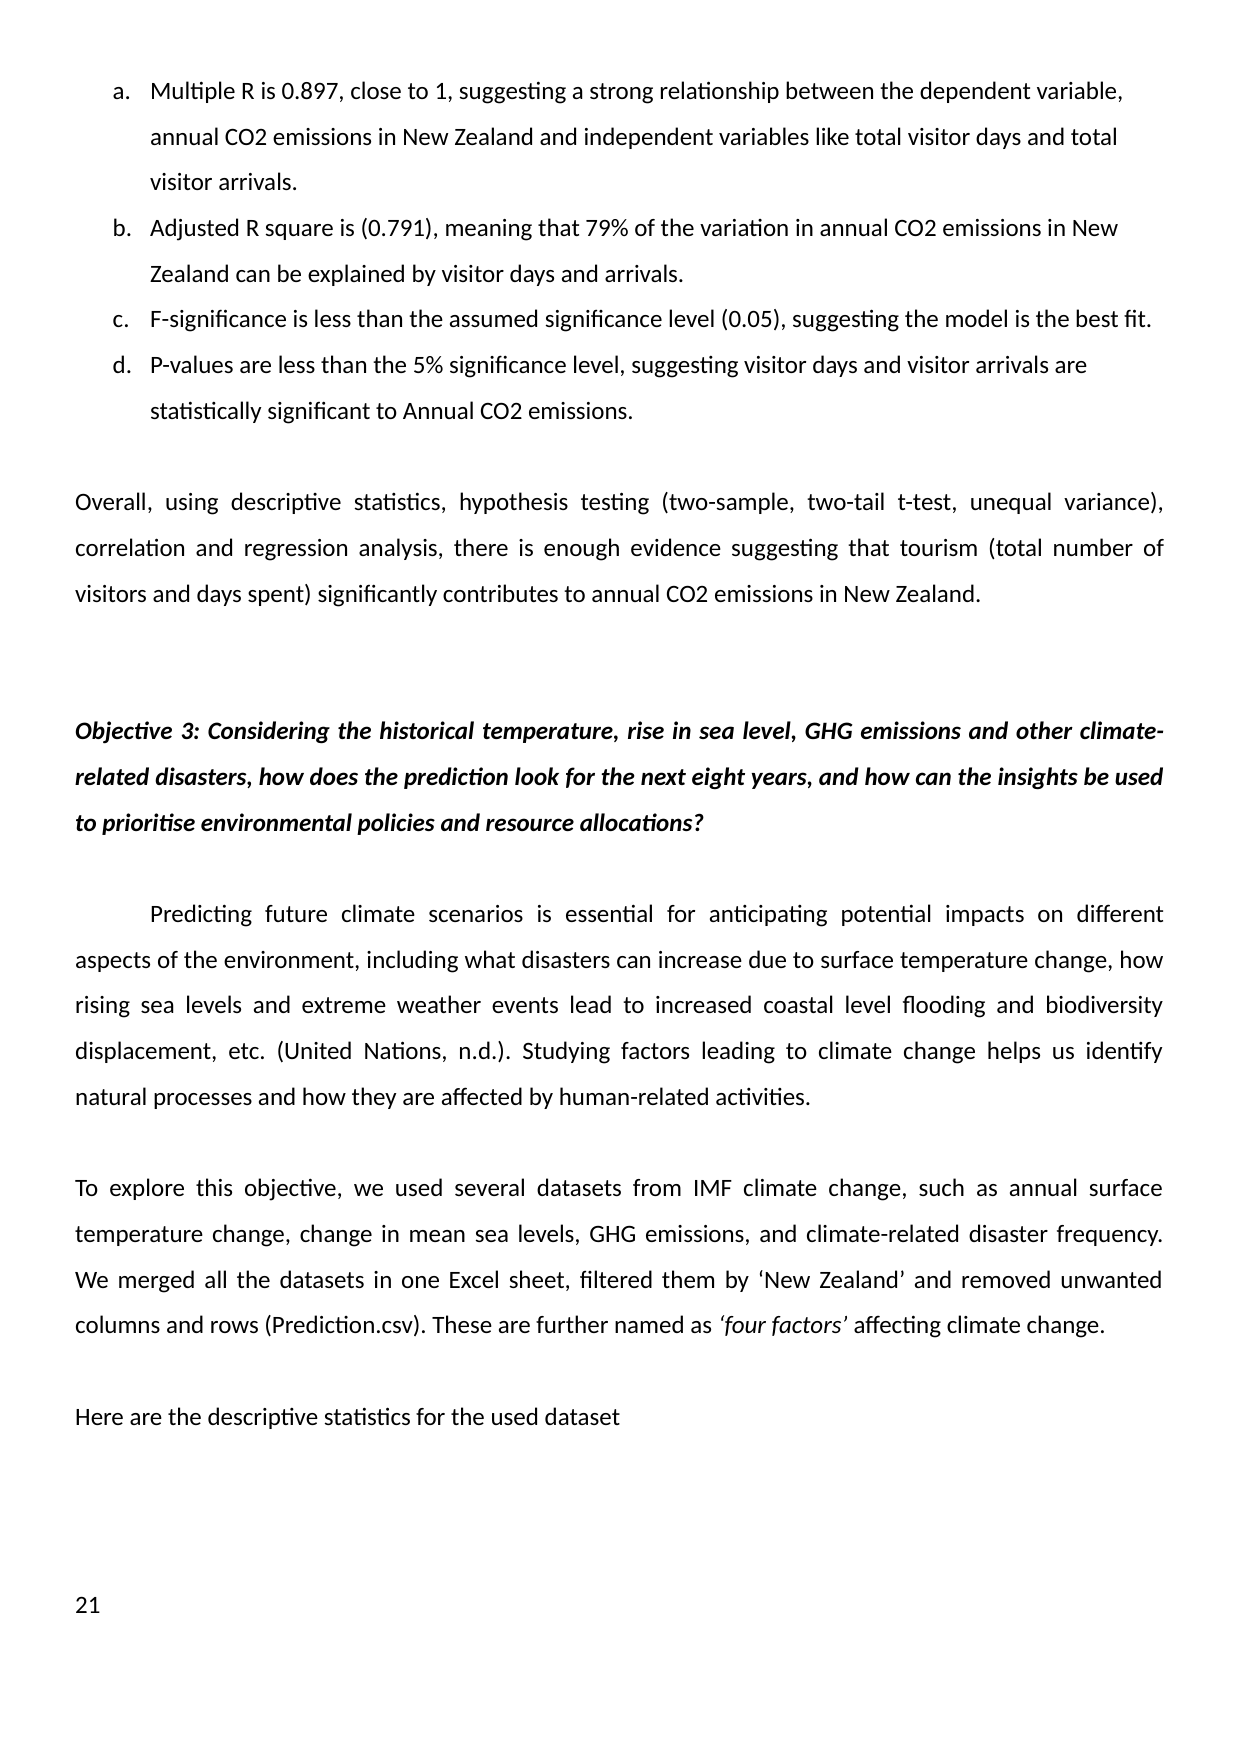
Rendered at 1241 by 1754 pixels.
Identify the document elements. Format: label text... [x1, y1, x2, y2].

list F-significance is less than the assumed significance level (0.05), suggesting the model is the best fit. [112, 304, 1165, 334]
list Multiple R is 0.897, close to 1, suggesting a strong relationship between the dependent variable, annual CO2 emissions in New Zealand and independent variables like total visitor days and total visitor arrivals. [112, 75, 1165, 197]
text Overall, using descriptive statistics, hypothesis testing (two-sample, two-tail t-test, unequal variance), correlation and regression analysis, there is enough evidence suggesting that tourism (total number of visitors and days spent) significantly contributes to annual CO2 emissions in New Zealand. [75, 487, 1165, 608]
list Adjusted R square is (0.791), meaning that 79% of the variation in annual CO2 emissions in New Zealand can be explained by visitor days and arrivals. [112, 212, 1165, 288]
text Here are the descriptive statistics for the used dataset [75, 1401, 1165, 1432]
text Objective 3: Considering the historical temperature, rise in sea level, GHG emissions and other climate-related disasters, how does the prediction look for the next eight years, and how can the insights be used to prioritise environmental policies and resource allocations? [75, 715, 1165, 837]
text Predicting future climate scenarios is essential for anticipating potential impacts on different aspects of the environment, including what disasters can increase due to surface temperature change, how rising sea levels and extreme weather events lead to increased coastal level flooding and biodiversity displacement, etc. (United Nations, n.d.). Studying factors leading to climate change helps us identify natural processes and how they are affected by human-related activities. [75, 898, 1165, 1112]
list P-values are less than the 5% significance level, suggesting visitor days and visitor arrivals are statistically significant to Annual CO2 emissions. [112, 349, 1165, 426]
text To explore this objective, we used several datasets from IMF climate change, such as annual surface temperature change, change in mean sea levels, GHG emissions, and climate-related disaster frequency. We merged all the datasets in one Excel sheet, filtered them by ‘New Zealand’ and removed unwanted columns and rows (Prediction.csv). These are further named as ‘four factors’ affecting climate change. [75, 1172, 1165, 1340]
